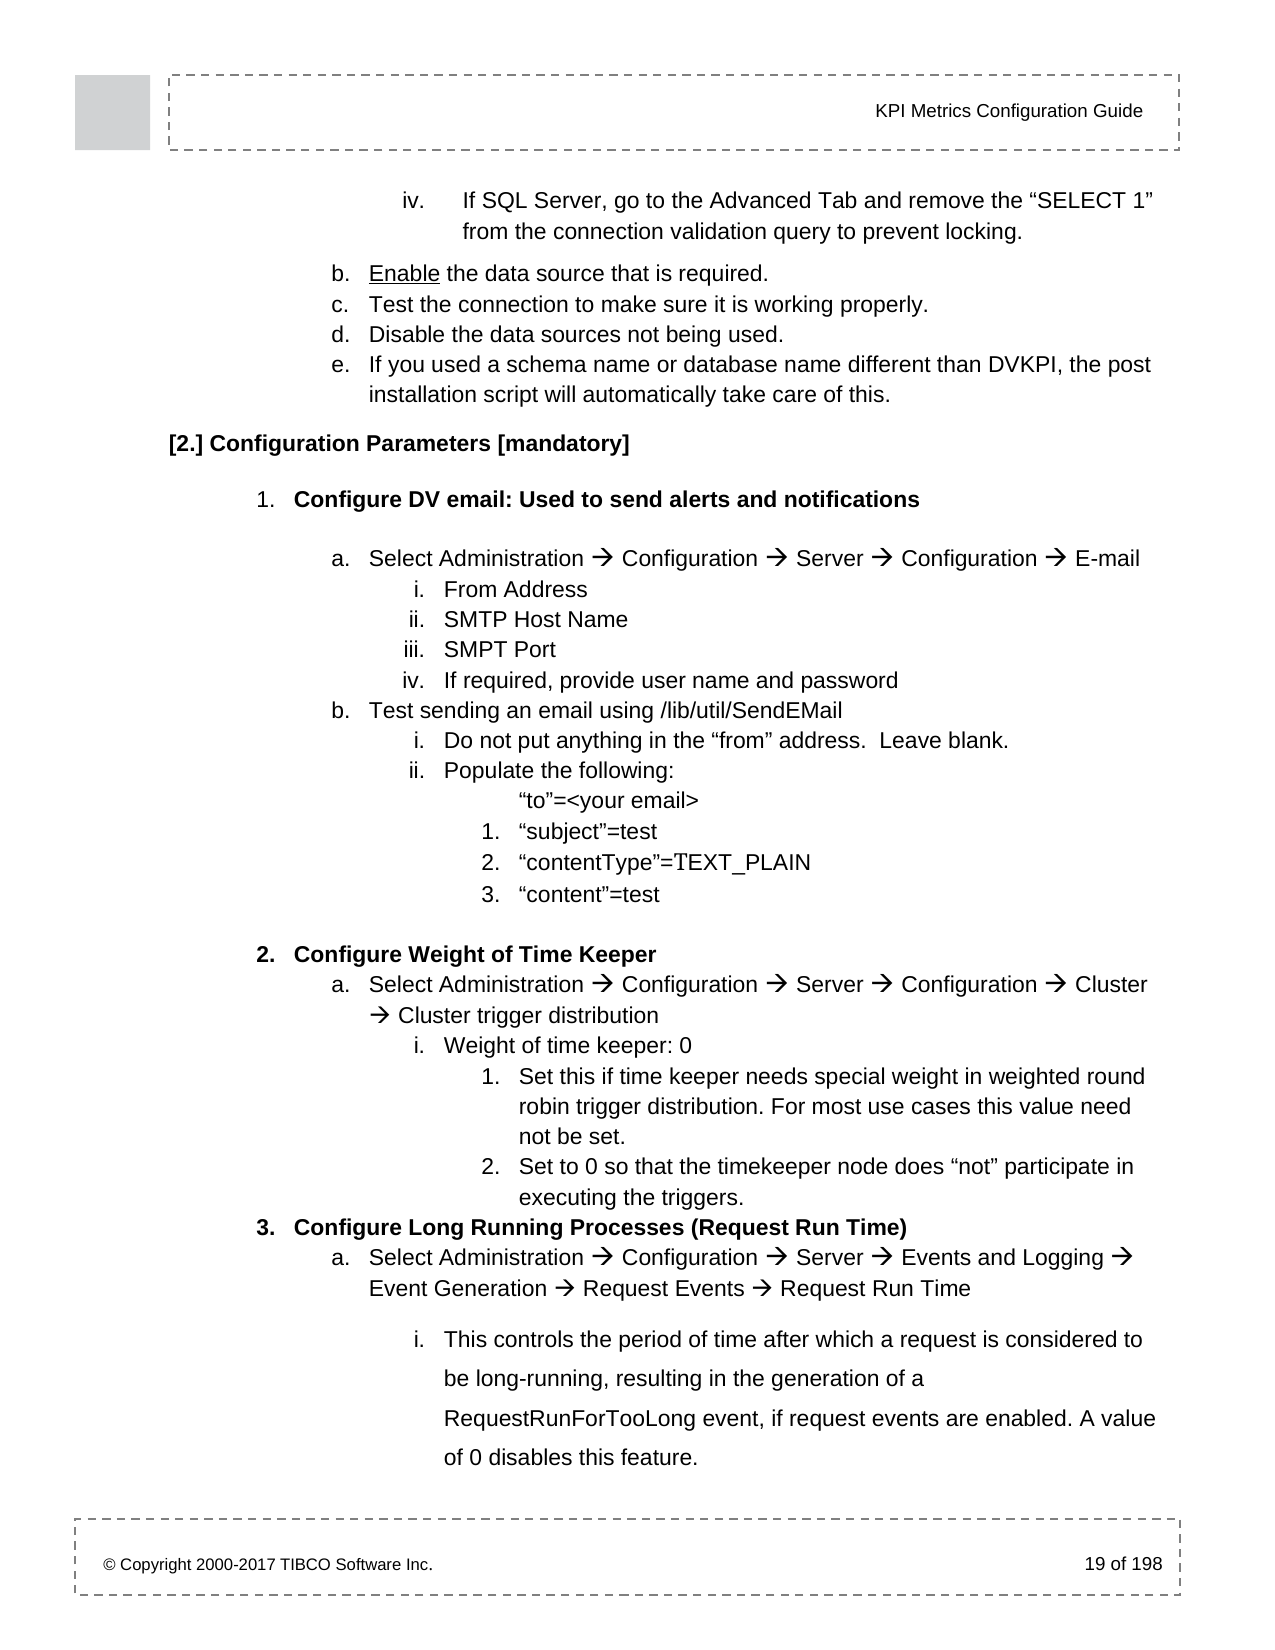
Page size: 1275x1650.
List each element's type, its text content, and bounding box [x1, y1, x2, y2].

list From Address [425, 576, 1162, 602]
list Configure Weight of Time Keeper [256, 941, 1162, 968]
list Test the connection to make sure it is working properly. [331, 291, 1162, 317]
list Select Administration Configuration Server Configuration Cluster Cluster trigger distribution [331, 971, 1162, 1028]
list Weight of time keeper: 0 [425, 1032, 1162, 1059]
list If required, provide user name and password [425, 667, 1162, 693]
list “contentType”=TEXT_PLAIN [481, 848, 1162, 877]
list Set to 0 so that the timekeeper node does “not” participate in executing the triggers. [481, 1153, 1162, 1210]
list If you used a schema name or database name different than DVKPI, the post installation script will automatically take care of this. [331, 351, 1162, 408]
list If SQL Server, go to the Advanced Tab and remove the “SELECT 1” from the connection validation query to prevent locking. [425, 187, 1162, 244]
list Do not put anything in the “from” address. Leave blank. [425, 727, 1162, 753]
list “content”=test [481, 881, 1162, 907]
list This controls the period of time after which a request is considered to be long-running, resulting in the generation of a RequestRunForTooLong event, if request events are enabled. A value of 0 disables this feature. [425, 1326, 1162, 1470]
list Populate the following: [425, 757, 1162, 783]
list Configure Long Running Processes (Request Run Time) [256, 1214, 1162, 1240]
list SMTP Host Name [425, 606, 1162, 632]
list Test sending an email using /lib/util/SendEMail [331, 697, 1162, 723]
list SMPT Port [425, 636, 1162, 663]
subtitle [2.] Configuration Parameters [mandatory] [169, 430, 1162, 457]
list “to”=<your email> [519, 787, 1162, 814]
list Disable the data sources not being used. [331, 321, 1162, 347]
list Select Administration Configuration Server Events and Logging Event Generation Request Events Request Run Time [331, 1244, 1162, 1301]
list “subject”=test [481, 818, 1162, 844]
list Select Administration Configuration Server Configuration E-mail [331, 545, 1162, 572]
list Enable the data source that is required. [331, 260, 1162, 287]
list Configure DV email: Used to send alerts and notifications [256, 486, 1162, 512]
list Set this if time keeper needs special weight in weighted round robin trigger distribution. For most use cases this value need not be set. [481, 1063, 1162, 1149]
